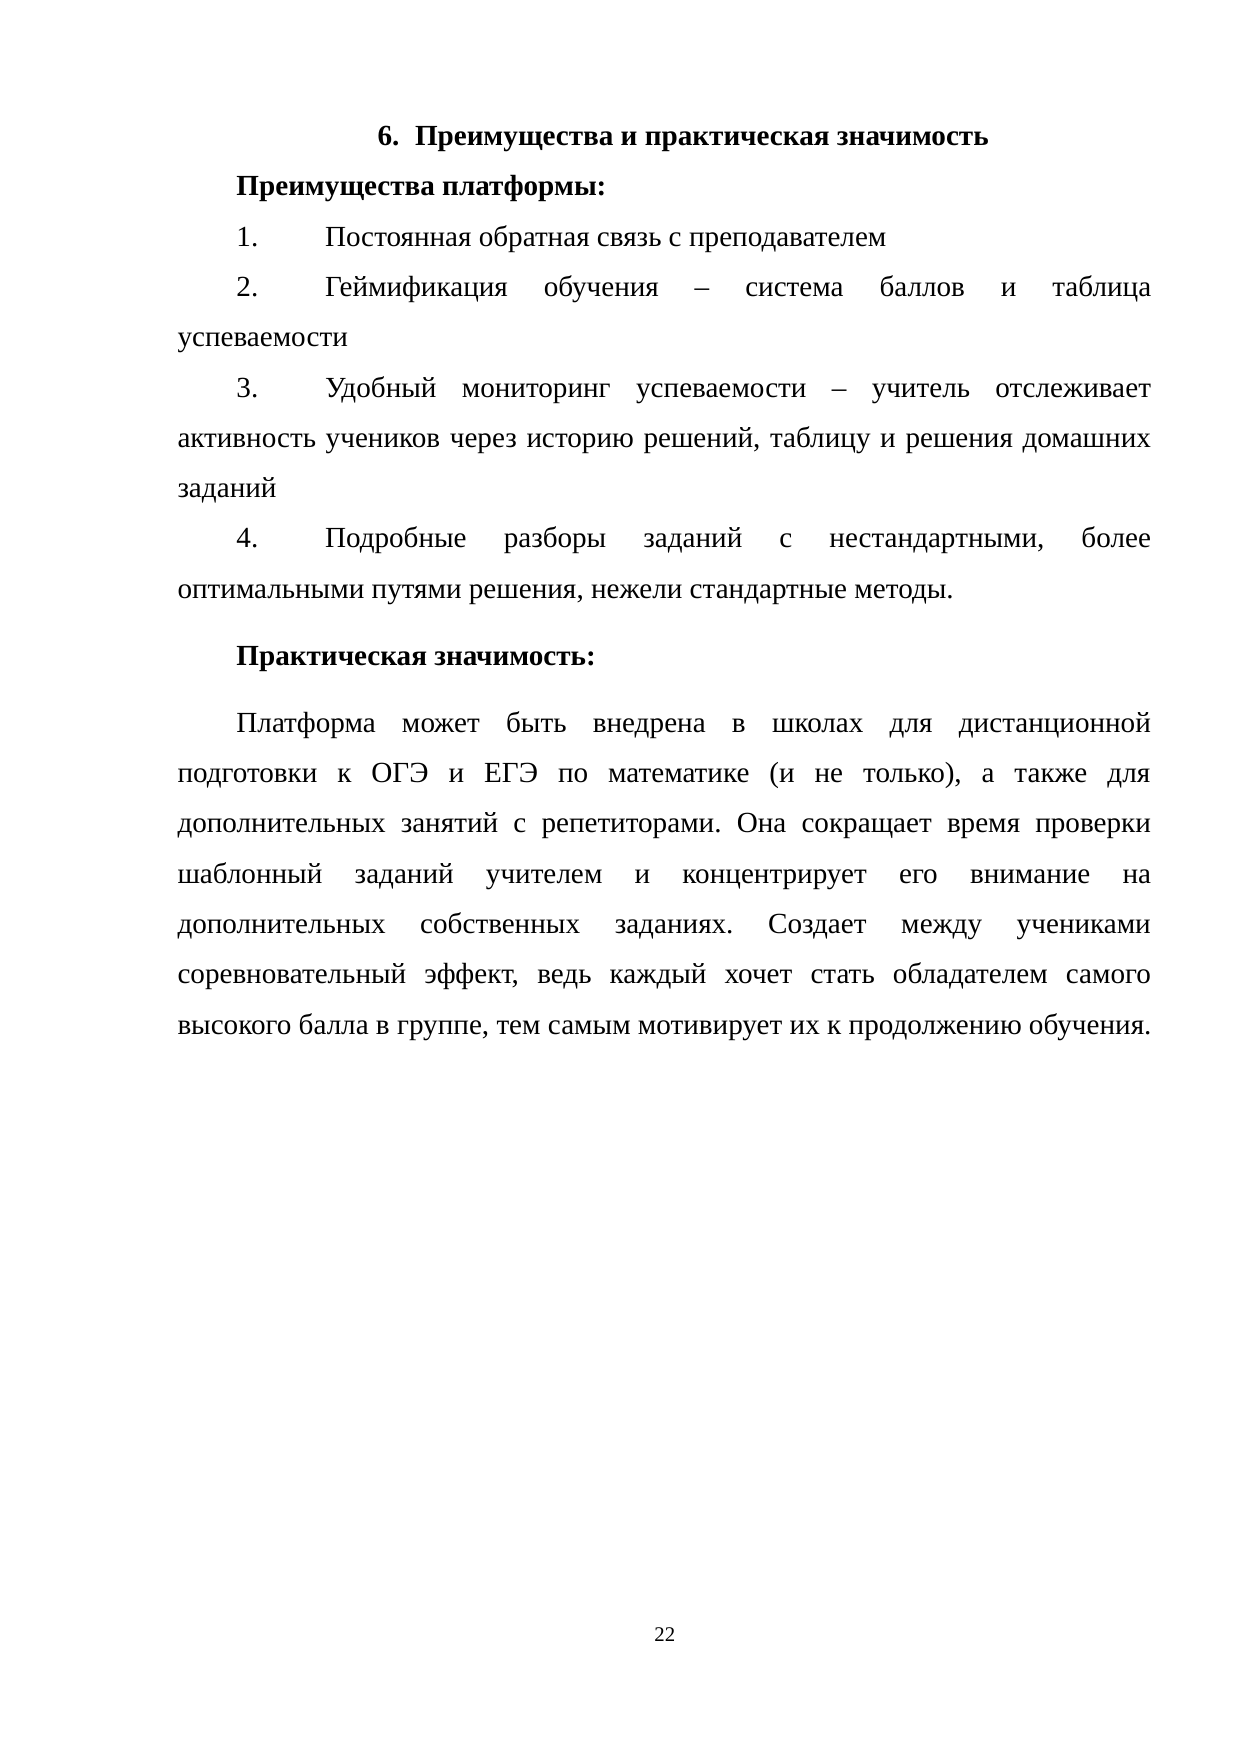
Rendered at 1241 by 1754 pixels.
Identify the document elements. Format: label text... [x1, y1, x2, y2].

text Практическая значимость: [177, 638, 1152, 671]
list Преимущества платформы: [177, 168, 1152, 202]
list Подробные разборы заданий с нестандартными, более оптимальными путями решения, нежели стандартные методы. [177, 521, 1152, 604]
list Удобный мониторинг успеваемости – учитель отслеживает активность учеников через историю решений, таблицу и решения домашних заданий [177, 370, 1152, 504]
list Постоянная обратная связь с преподавателем [177, 219, 1152, 252]
text Платформа может быть внедрена в школах для дистанционной подготовки к ОГЭ и ЕГЭ по математике (и не только), а также для дополнительных занятий с репетиторами. Она сокращает время проверки шаблонный заданий учителем и концентрирует его внимание на дополнительных собственных заданиях. Создает между учениками соревновательный эффект, ведь каждый хочет стать обладателем самого высокого балла в группе, тем самым мотивирует их к продолжению обучения. [177, 705, 1152, 1040]
list Преимущества и практическая значимость [215, 118, 1152, 152]
list Геймификация обучения – система баллов и таблица успеваемости [177, 269, 1152, 353]
